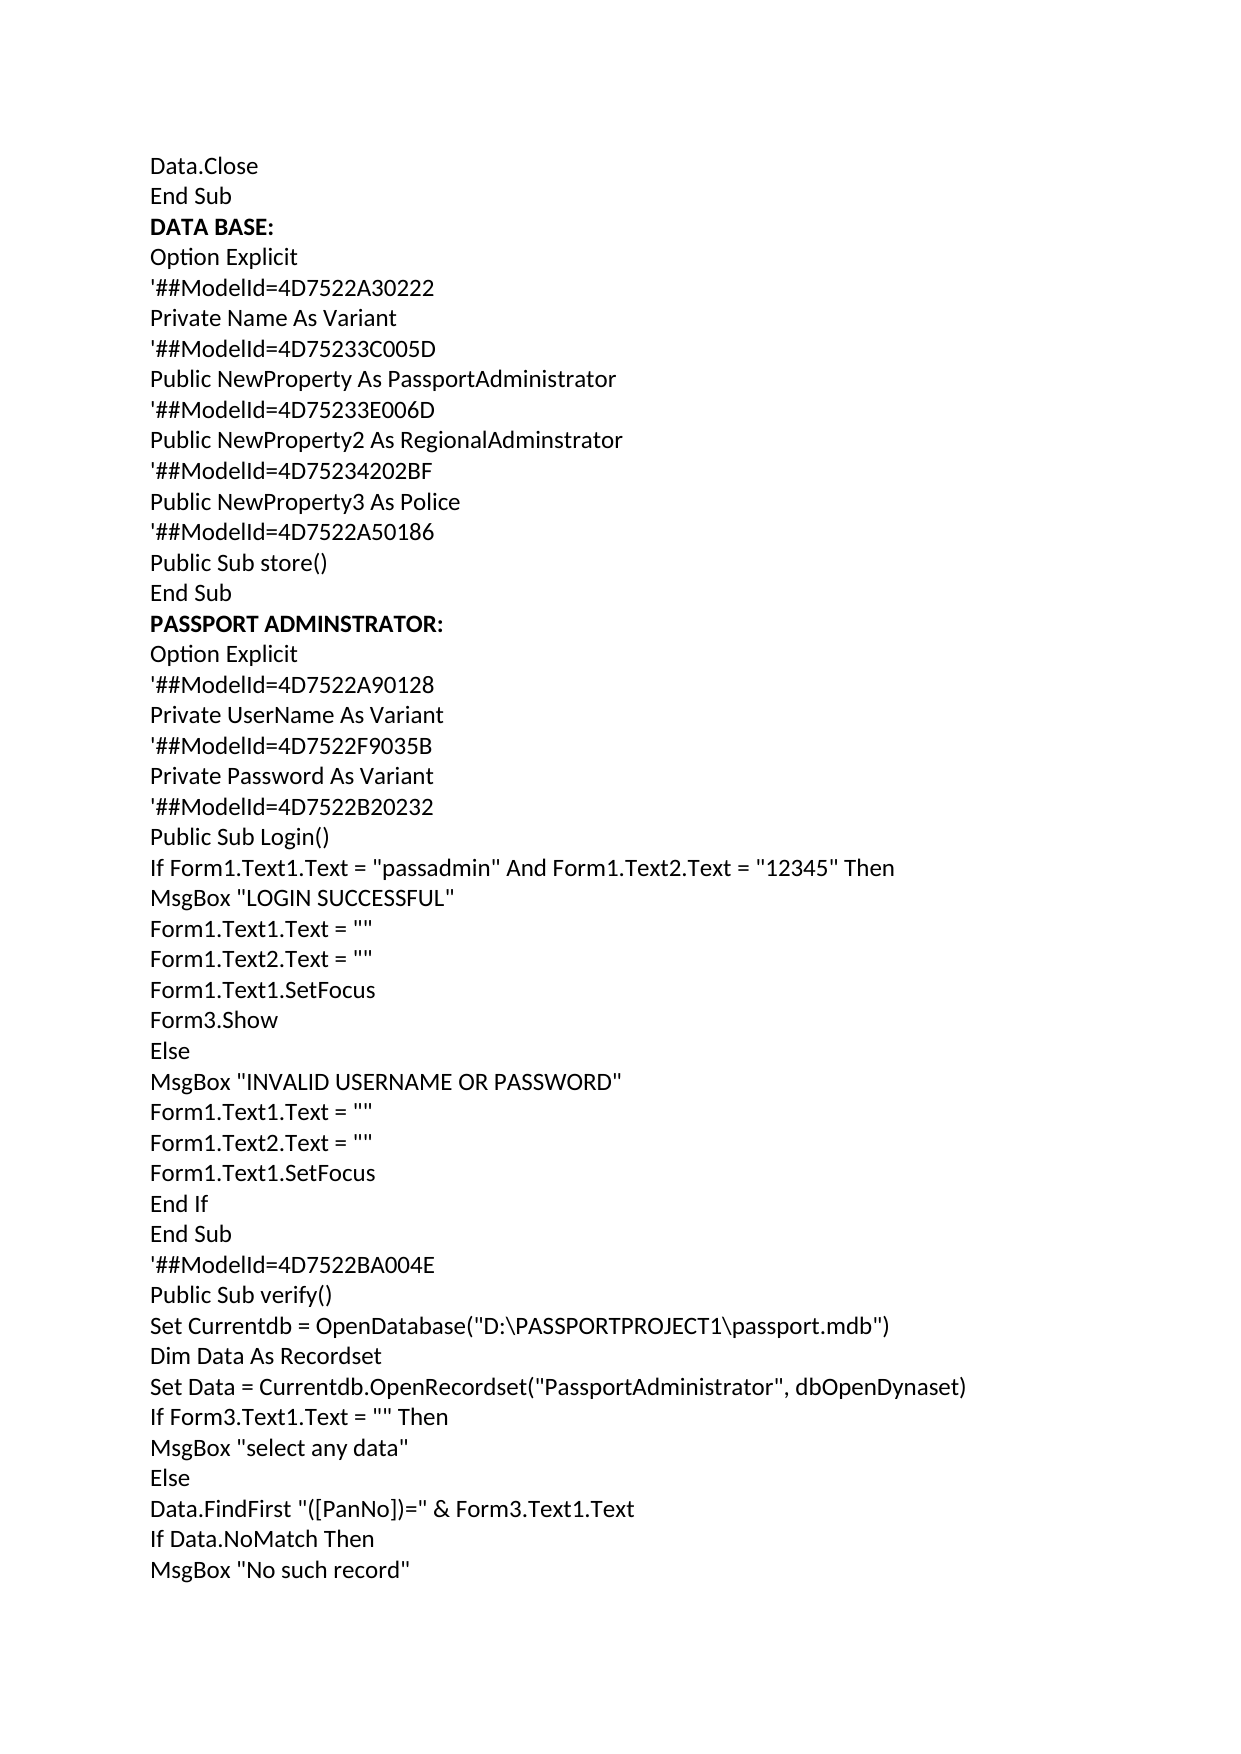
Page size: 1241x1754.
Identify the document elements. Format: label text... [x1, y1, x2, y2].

text End Sub [150, 577, 1090, 608]
text '##ModelId=4D7522A30222 [150, 272, 1090, 303]
text '##ModelId=4D75233E006D [150, 394, 1090, 425]
text Private UserName As Variant [150, 699, 1090, 730]
text Set Data = Currentdb.OpenRecordset("PassportAdministrator", dbOpenDynaset) [150, 1371, 1090, 1401]
text Else [150, 1035, 1090, 1066]
text '##ModelId=4D75233C005D [150, 333, 1090, 364]
text '##ModelId=4D7522F9035B [150, 730, 1090, 760]
text Data.FindFirst "([PanNo])=" & Form3.Text1.Text [150, 1493, 1090, 1523]
text Form1.Text1.SetFocus [150, 974, 1090, 1004]
text Form1.Text1.SetFocus [150, 1157, 1090, 1188]
text Form1.Text2.Text = "" [150, 943, 1090, 974]
text '##ModelId=4D7522B20232 [150, 791, 1090, 821]
text Dim Data As Recordset [150, 1340, 1090, 1371]
text Option Explicit [150, 638, 1090, 669]
text PASSPORT ADMINSTRATOR: [150, 608, 1090, 638]
text MsgBox "select any data" [150, 1432, 1090, 1462]
text Public Sub store() [150, 547, 1090, 577]
text Form3.Show [150, 1004, 1090, 1035]
text Public NewProperty2 As RegionalAdminstrator [150, 425, 1090, 455]
text Private Name As Variant [150, 303, 1090, 333]
text MsgBox "No such record" [150, 1554, 1090, 1584]
text DATA BASE: [150, 211, 1090, 242]
text If Form3.Text1.Text = "" Then [150, 1401, 1090, 1432]
text '##ModelId=4D7522A50186 [150, 516, 1090, 547]
text Form1.Text1.Text = "" [150, 913, 1090, 943]
text End If [150, 1188, 1090, 1218]
text Public NewProperty3 As Police [150, 486, 1090, 516]
text End Sub [150, 1218, 1090, 1249]
text MsgBox "INVALID USERNAME OR PASSWORD" [150, 1066, 1090, 1096]
text Public Sub Login() [150, 821, 1090, 852]
text MsgBox "LOGIN SUCCESSFUL" [150, 882, 1090, 913]
text If Data.NoMatch Then [150, 1523, 1090, 1554]
text Form1.Text2.Text = "" [150, 1127, 1090, 1157]
text Public Sub verify() [150, 1279, 1090, 1310]
text '##ModelId=4D75234202BF [150, 455, 1090, 486]
text End Sub [150, 181, 1090, 211]
text Option Explicit [150, 242, 1090, 272]
text '##ModelId=4D7522BA004E [150, 1249, 1090, 1279]
text Public NewProperty As PassportAdministrator [150, 364, 1090, 394]
text Private Password As Variant [150, 760, 1090, 791]
text Form1.Text1.Text = "" [150, 1096, 1090, 1127]
text Set Currentdb = OpenDatabase("D:\PASSPORTPROJECT1\passport.mdb") [150, 1310, 1090, 1340]
text '##ModelId=4D7522A90128 [150, 669, 1090, 699]
text Else [150, 1462, 1090, 1493]
text If Form1.Text1.Text = "passadmin" And Form1.Text2.Text = "12345" Then [150, 852, 1090, 882]
text Data.Close [150, 150, 1090, 181]
